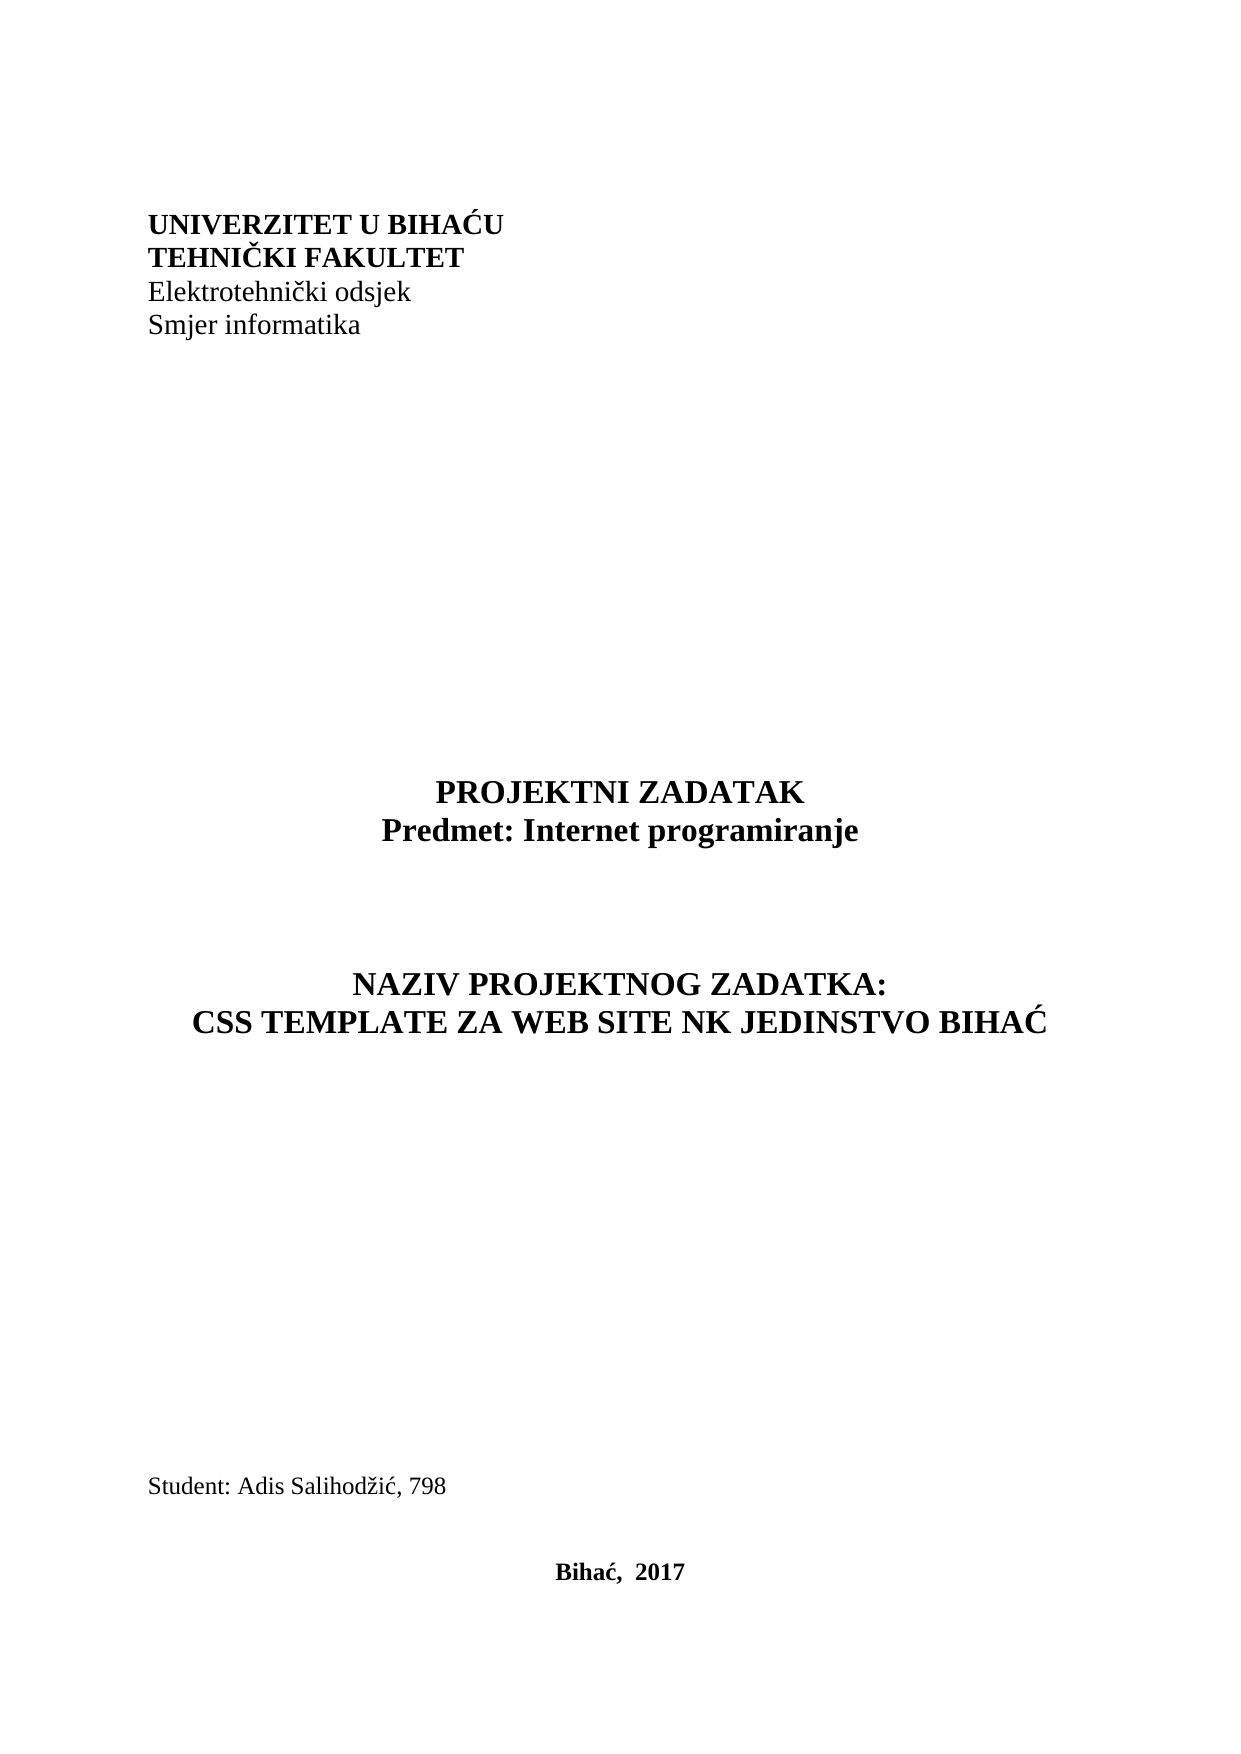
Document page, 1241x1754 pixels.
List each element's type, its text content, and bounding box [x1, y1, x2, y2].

text Smjer informatika [148, 307, 1092, 341]
text Student: Adis Salihodžić, 798 [148, 1471, 1092, 1500]
text CSS TEMPLATE ZA WEB SITE NK JEDINSTVO BIHAĆ [148, 1002, 1092, 1041]
text PROJEKTNI ZADATAK [148, 772, 1092, 811]
text UNIVERZITET U BIHAĆU [148, 207, 1092, 240]
text NAZIV PROJEKTNOG ZADATKA: [148, 964, 1092, 1002]
text Elektrotehnički odsjek [148, 274, 1092, 307]
text Predmet: Internet programiranje [148, 811, 1092, 849]
text TEHNIČKI FAKULTET [148, 240, 1092, 274]
text Bihać, 2017 [148, 1557, 1092, 1586]
